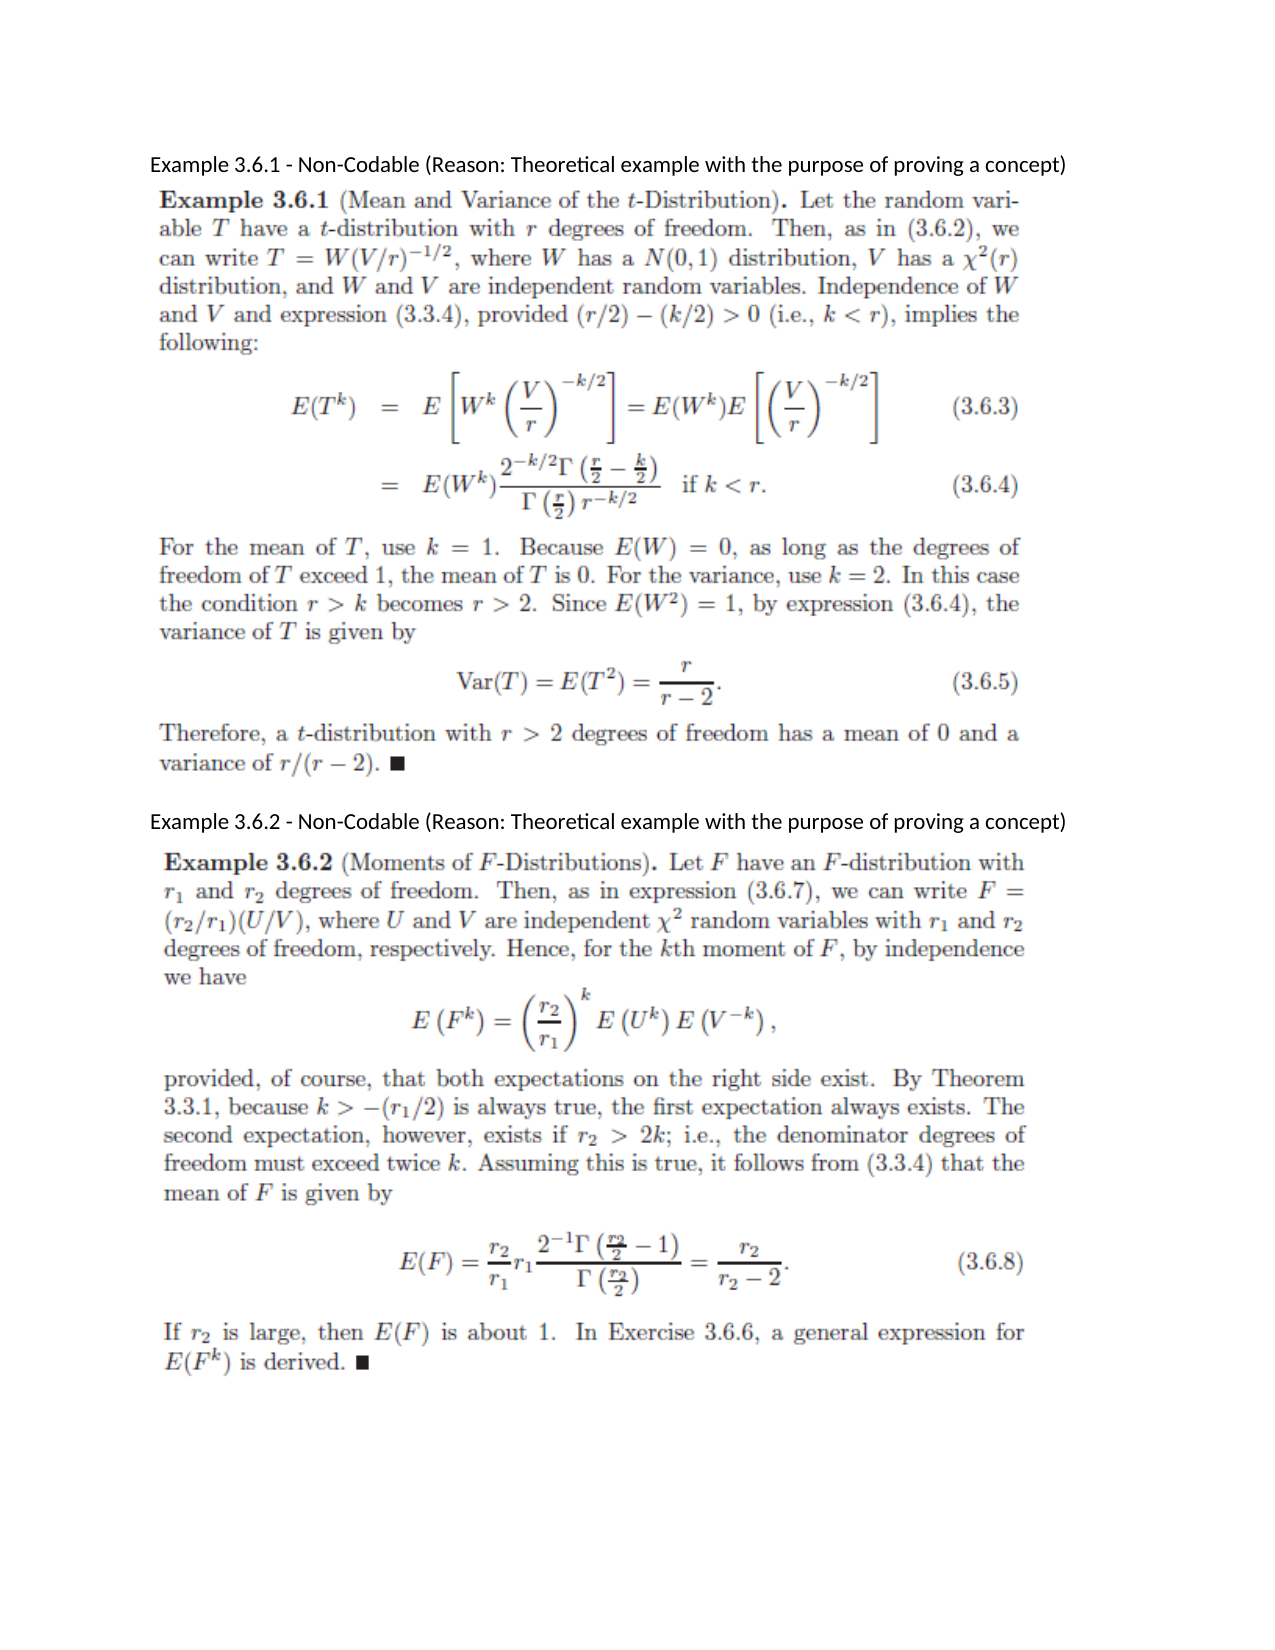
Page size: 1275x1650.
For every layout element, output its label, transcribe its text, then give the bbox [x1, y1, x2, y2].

picture [150, 180, 1066, 788]
picture [150, 837, 1050, 1384]
